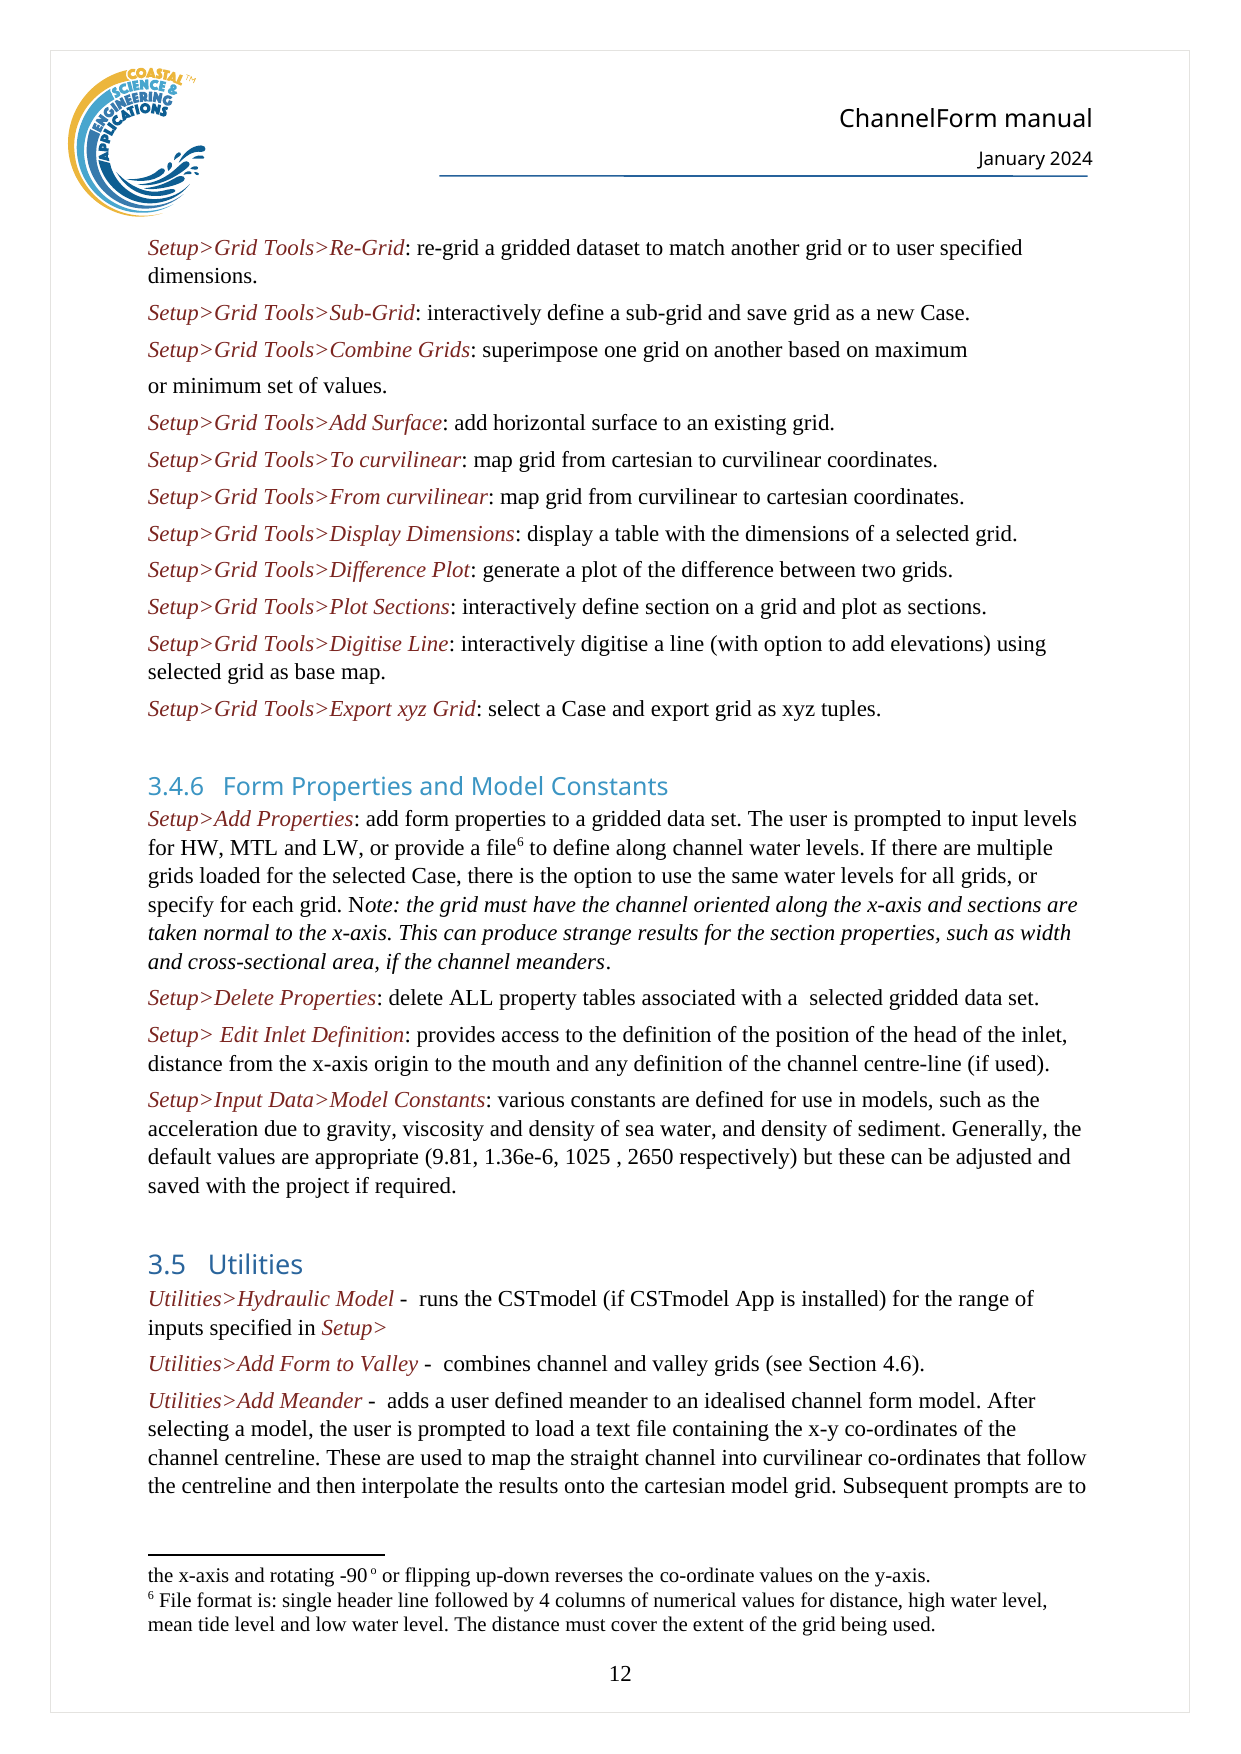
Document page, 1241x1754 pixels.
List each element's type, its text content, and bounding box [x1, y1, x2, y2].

text Setup>Grid Tools>Display Dimensions: display a table with the dimensions of a selected grid. [148, 520, 1093, 546]
text Setup>Grid Tools>Plot Sections: interactively define section on a grid and plot as sections. [148, 593, 1093, 619]
text Setup>Grid Tools>Difference Plot: generate a plot of the difference between two grids. [148, 556, 1093, 583]
text Utilities>Hydraulic Model - runs the CSTmodel (if CSTmodel App is installed) for the range of inputs specified in Setup> [148, 1285, 1093, 1340]
text or minimum set of values. [148, 373, 1093, 399]
subtitle Utilities [148, 1245, 1093, 1282]
subtitle Form Properties and Model Constants [148, 769, 1093, 803]
text Setup> Edit Inlet Definition: provides access to the definition of the position of the head of the inlet, distance from the x-axis origin to the mouth and any definition of the channel centre-line (if used). [148, 1021, 1093, 1076]
text Setup>Grid Tools>To curvilinear: map grid from cartesian to curvilinear coordinates. [148, 446, 1093, 472]
text Setup>Delete Properties: delete ALL property tables associated with a selected gridded data set. [148, 984, 1093, 1011]
text Setup>Input Data>Model Constants: various constants are defined for use in models, such as the acceleration due to gravity, viscosity and density of sea water, and density of sediment. Generally, the default values are appropriate (9.81, 1.36e-6, 1025 , 2650 respectively) but these can be adjusted and saved with the project if required. [148, 1086, 1093, 1198]
text Setup>Grid Tools>From curvilinear: map grid from curvilinear to cartesian coordinates. [148, 483, 1093, 509]
text Utilities>Add Form to Valley - combines channel and valley grids (see Section 4.6). [148, 1350, 1093, 1377]
text Setup>Grid Tools>Re-Grid: re-grid a gridded dataset to match another grid or to user specified dimensions. [148, 234, 1093, 289]
text Setup>Grid Tools>Export xyz Grid: select a Case and export grid as xyz tuples. [148, 695, 1093, 722]
text Setup>Add Properties: add form properties to a gridded data set. The user is prompted to input levels for HW, MTL and LW, or provide a file to define along channel water levels. If there are multiple grids loaded for the selected Case, there is the option to use the same water levels for all grids, or specify for each grid. Note: the grid must have the channel oriented along the x-axis and sections are taken normal to the x-axis. This can produce strange results for the section properties, such as width and cross-sectional area, if the channel meanders. [148, 806, 1093, 974]
text Setup>Grid Tools>Add Surface: add horizontal surface to an existing grid. [148, 409, 1093, 436]
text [148, 1387, 1093, 1499]
text Setup>Grid Tools>Sub-Grid: interactively define a sub-grid and save grid as a new Case. [148, 299, 1093, 325]
text Setup>Grid Tools>Combine Grids: superimpose one grid on another based on maximum [148, 336, 1093, 362]
text Setup>Grid Tools>Digitise Line: interactively digitise a line (with option to add elevations) using selected grid as base map. [148, 630, 1093, 685]
